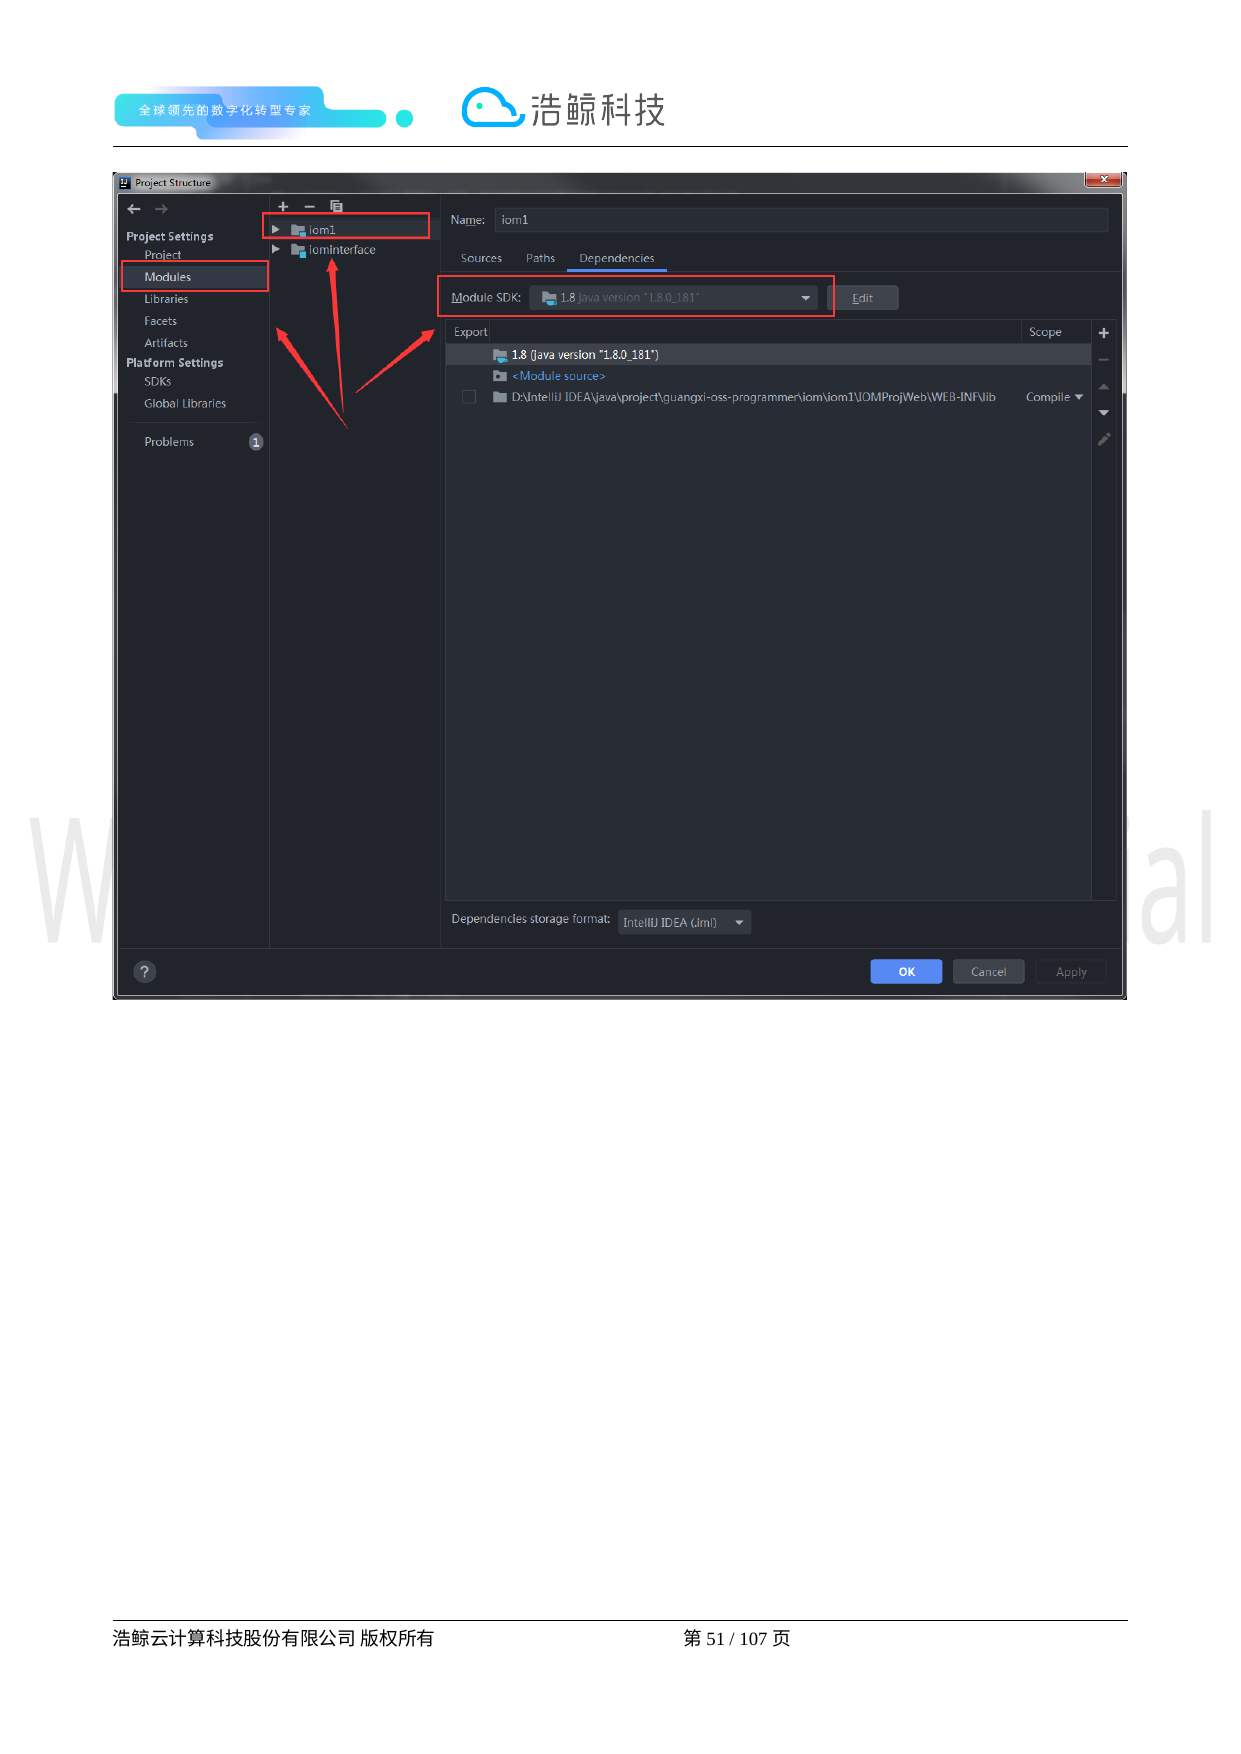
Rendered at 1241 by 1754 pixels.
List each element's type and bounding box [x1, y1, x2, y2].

picture [112, 81, 417, 144]
picture [112, 172, 1127, 1000]
picture [423, 70, 668, 144]
